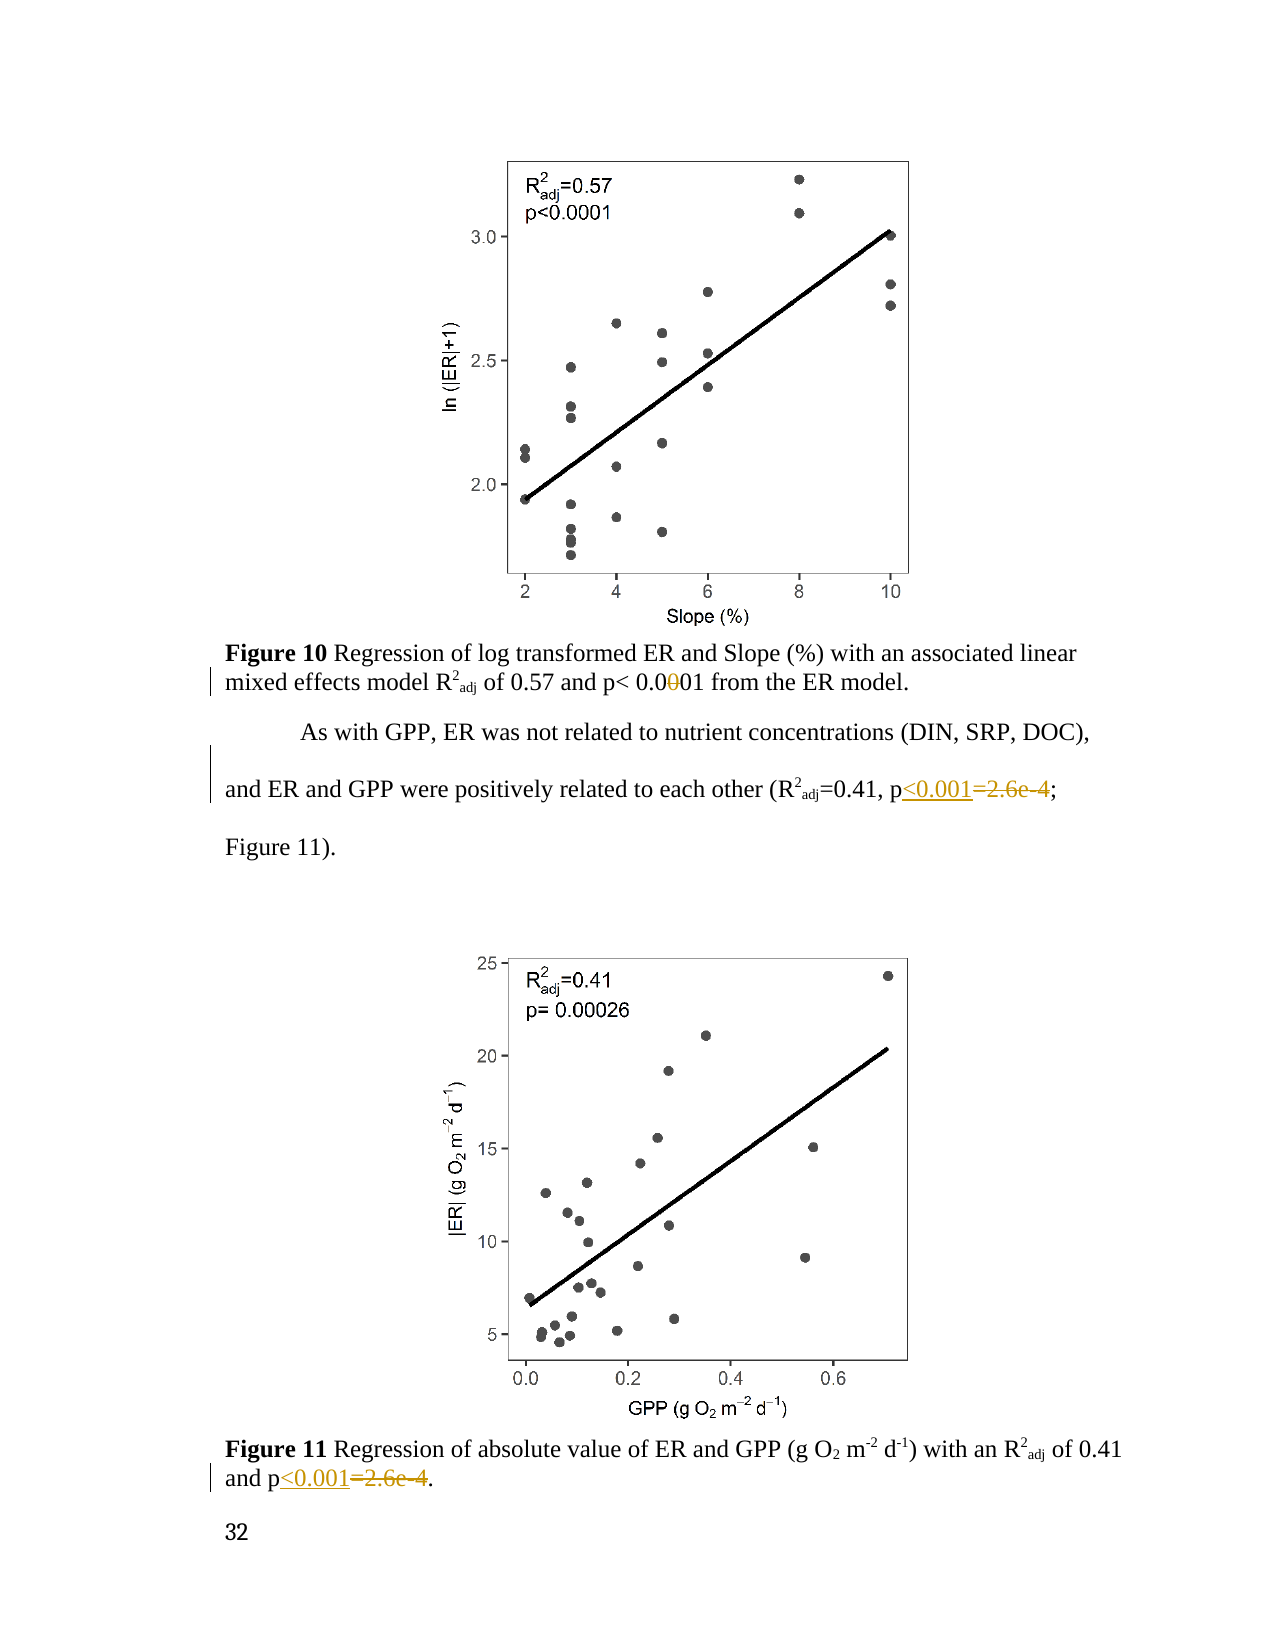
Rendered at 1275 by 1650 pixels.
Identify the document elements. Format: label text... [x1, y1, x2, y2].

text Figure Regression of absolute value of ER and GPP (g O2 m-2 d-1) with an R2adj of 0.41 and p. [225, 1434, 1125, 1492]
picture [431, 946, 919, 1435]
text As with GPP, ER was not related to nutrient concentrations (DIN, SRP, DOC), and ER and GPP were positively related to each other (R2adj=0.41, p; ). [225, 717, 1125, 860]
picture [430, 150, 920, 639]
text Figure Regression of log transformed ER and Slope (%) with an associated linear mixed effects model R2adj of 0.57 and p< 0.001 from the ER model. [225, 638, 1125, 696]
